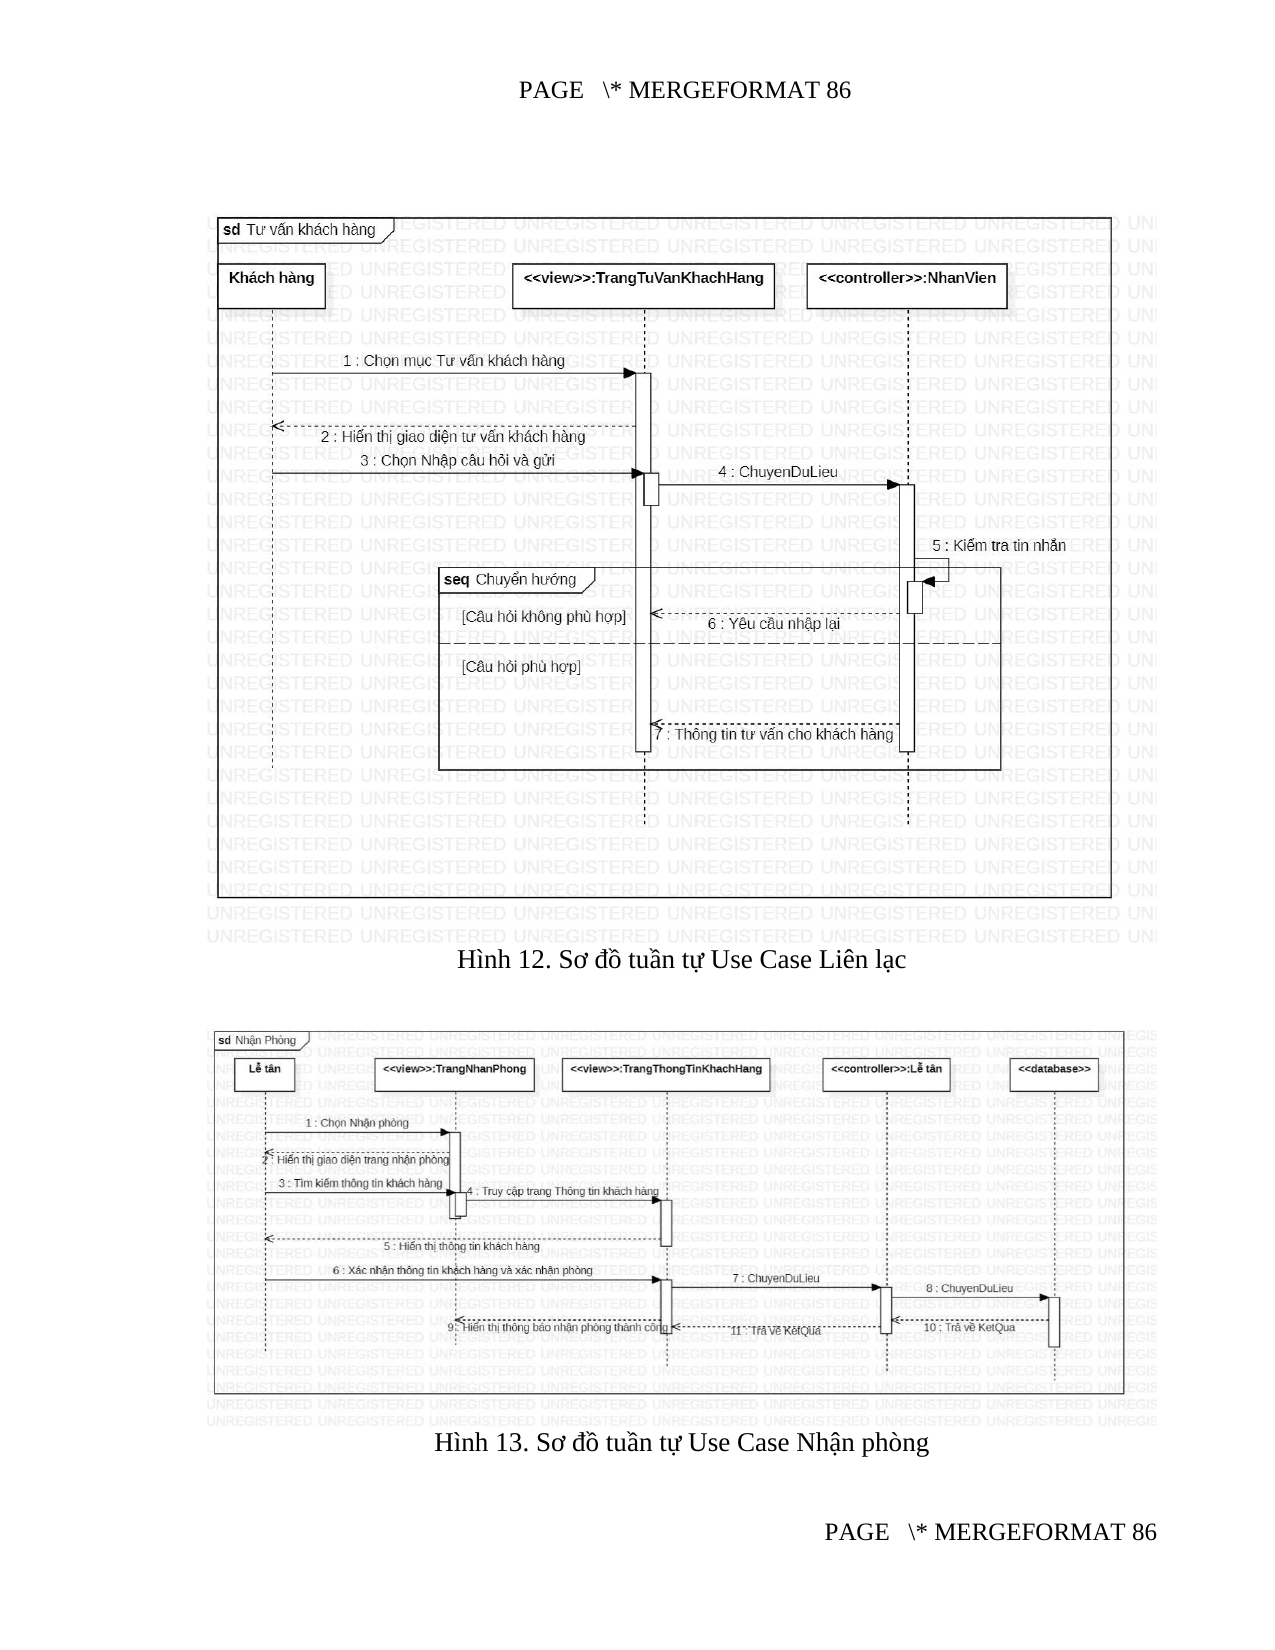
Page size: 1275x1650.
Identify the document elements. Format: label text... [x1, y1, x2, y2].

picture [206, 206, 1157, 943]
picture [206, 1023, 1157, 1427]
text Hình 13. Sơ đồ tuần tự Use Case Nhận phòng [207, 1427, 1157, 1458]
text Hình 12. Sơ đồ tuần tự Use Case Liên lạc [207, 943, 1157, 974]
